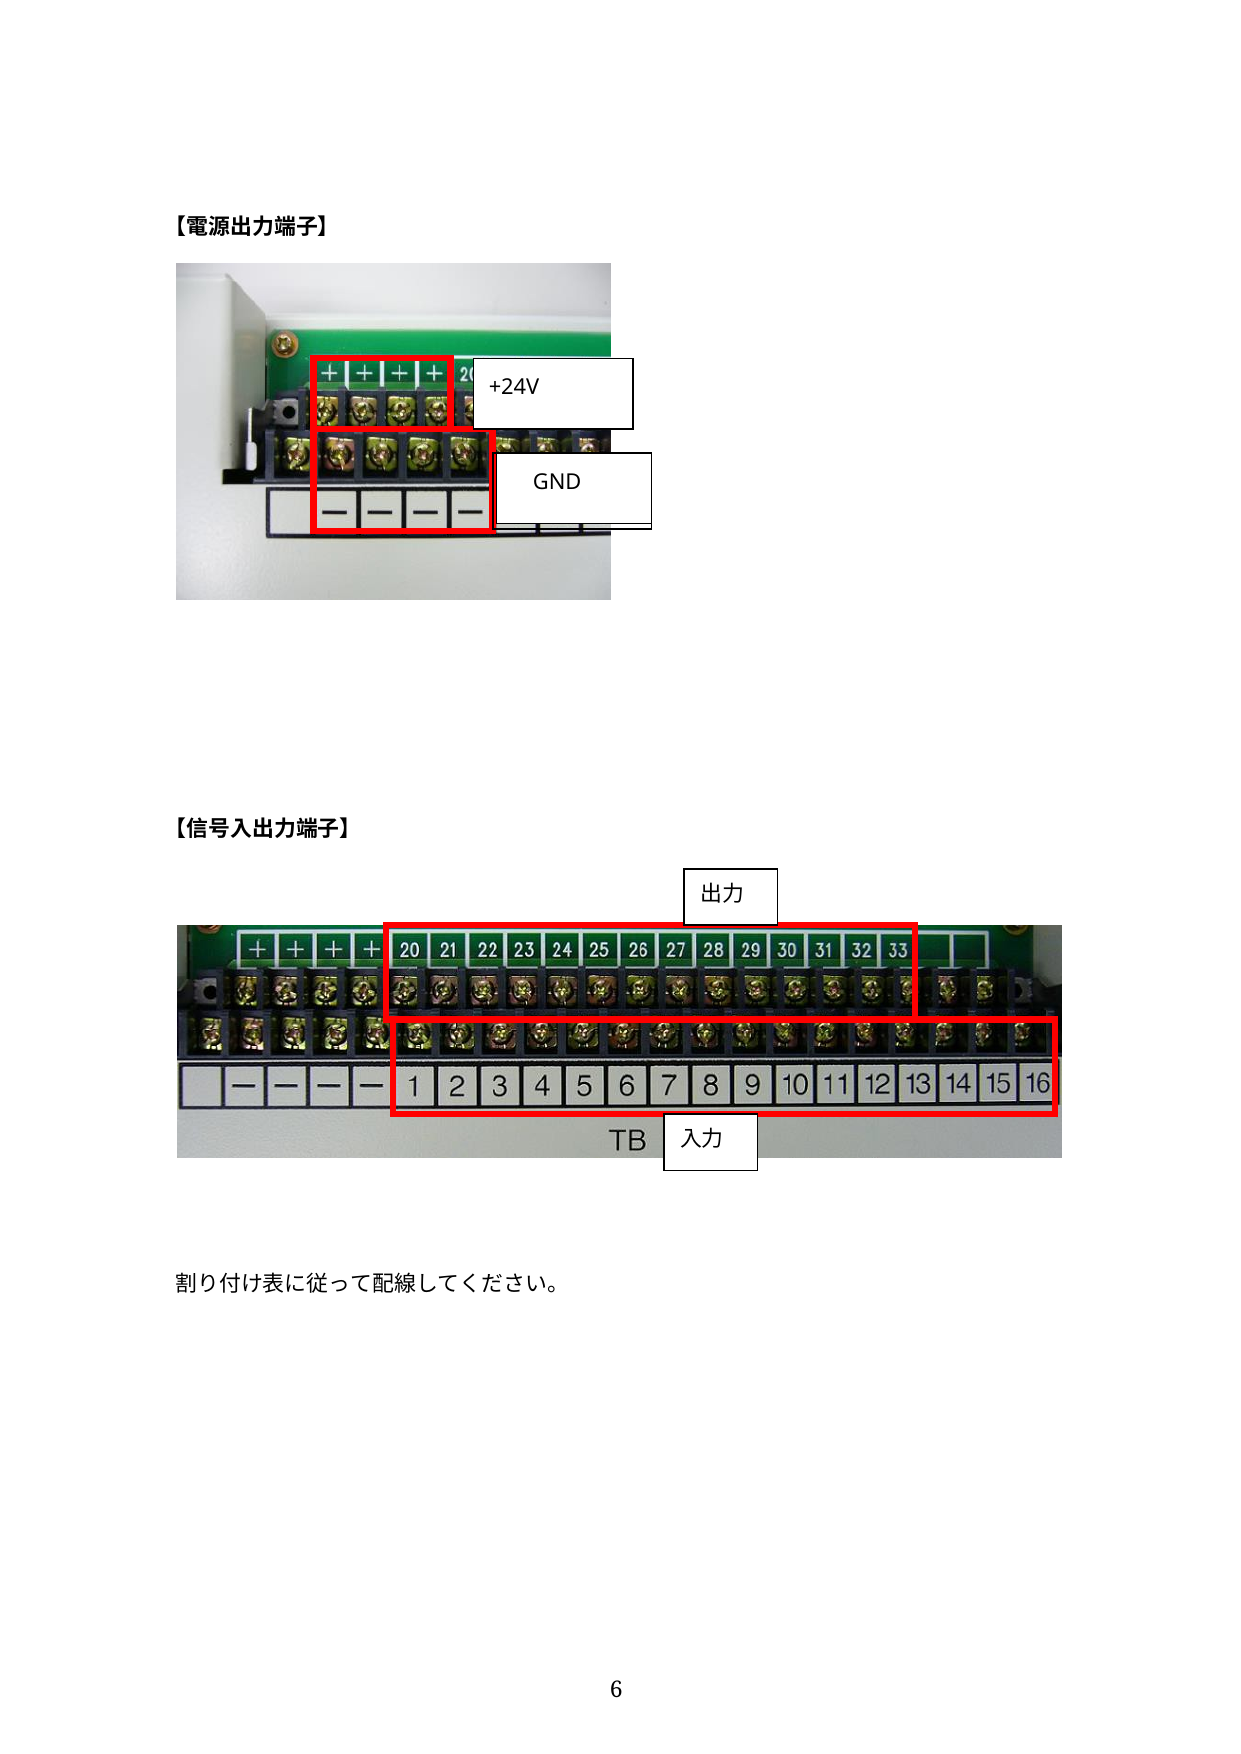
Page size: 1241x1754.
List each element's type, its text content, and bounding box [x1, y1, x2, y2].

picture [317, 432, 489, 528]
picture [389, 928, 912, 1016]
picture [176, 263, 611, 600]
text 割り付け表に従って配線してください。 [175, 1266, 1086, 1298]
picture [496, 524, 611, 528]
picture [177, 925, 663, 1158]
picture [496, 430, 611, 452]
text 【信号入出力端子】 [164, 813, 1086, 842]
picture [317, 361, 447, 426]
picture [396, 1023, 1052, 1111]
picture [758, 925, 1062, 1158]
subtitle 【電源出力端子】 [164, 211, 1086, 241]
